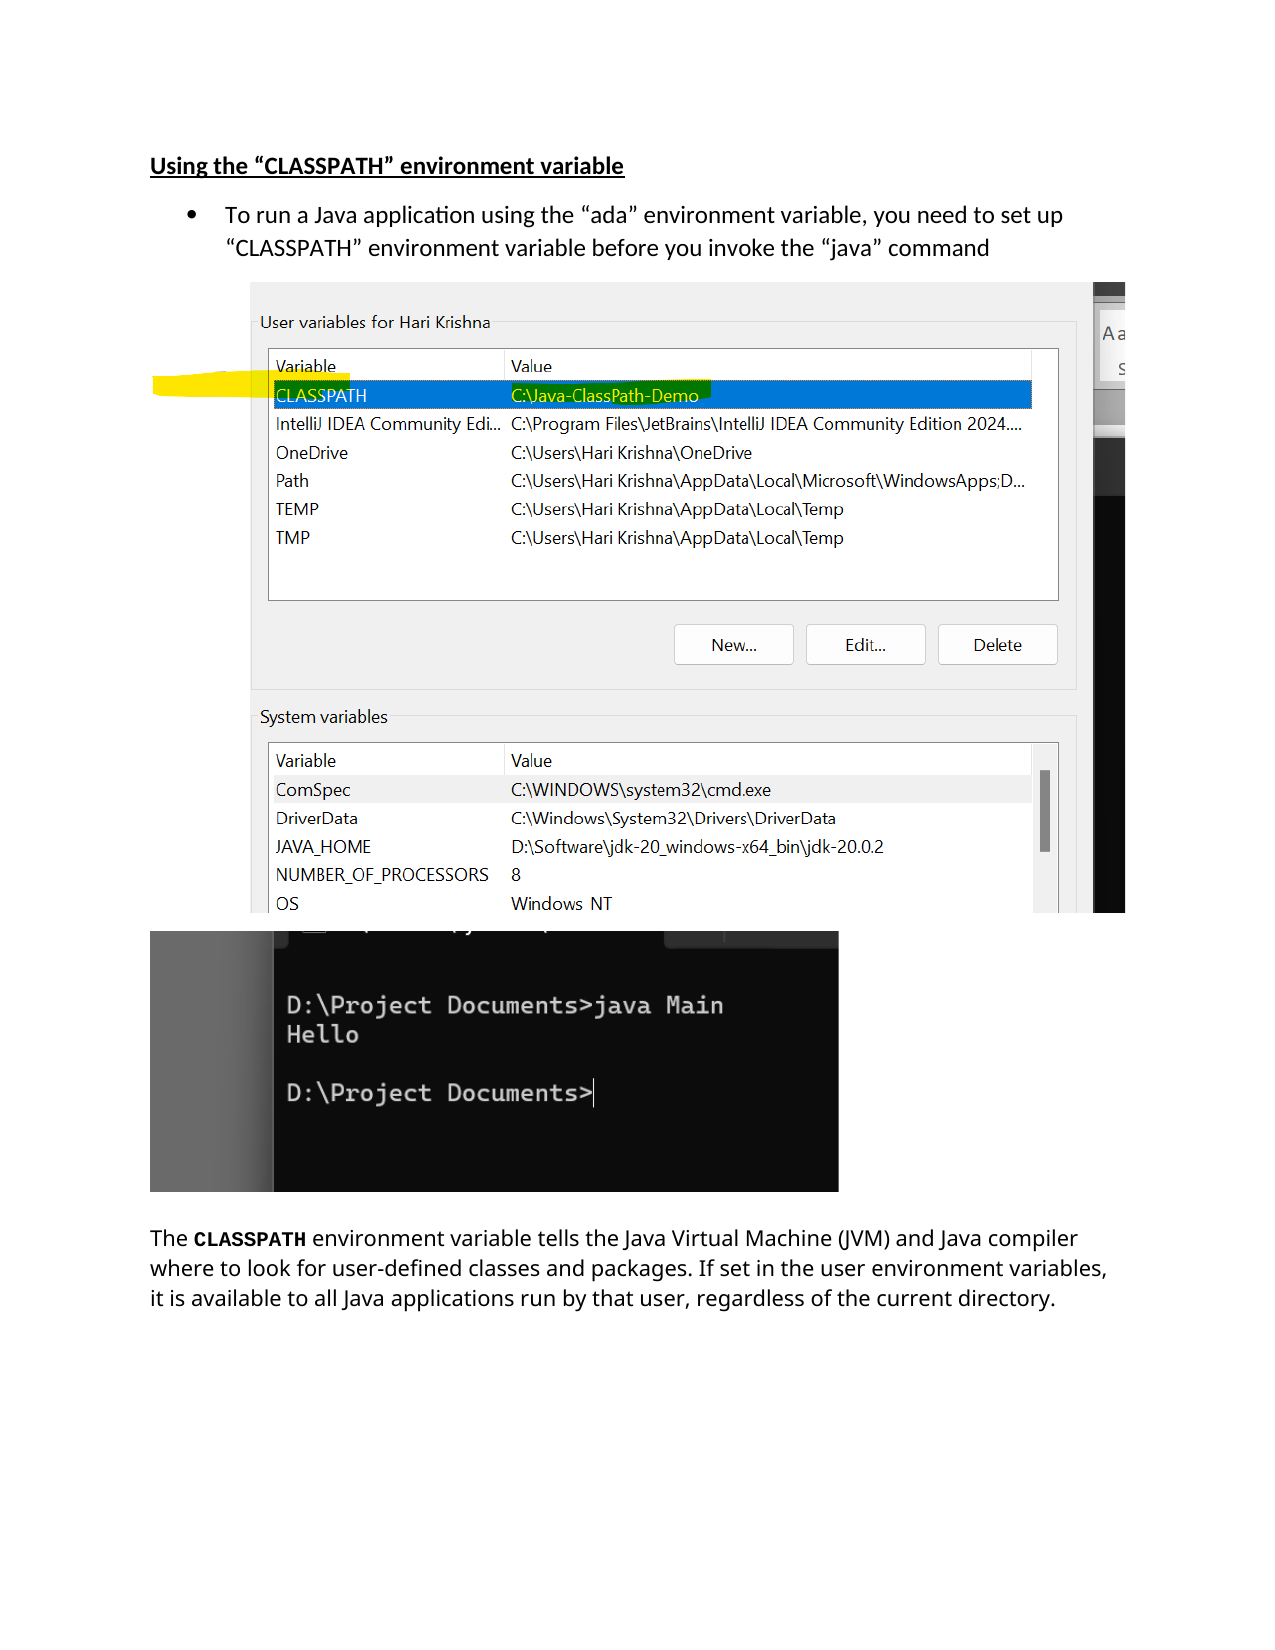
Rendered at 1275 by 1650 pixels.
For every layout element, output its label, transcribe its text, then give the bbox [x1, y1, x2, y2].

text The CLASSPATH environment variable tells the Java Virtual Machine (JVM) and Java compiler where to look for user-defined classes and packages. If set in the user environment variables, it is available to all Java applications run by that user, regardless of the current directory. [150, 1223, 1125, 1313]
text Using the “CLASSPATH” environment variable [150, 150, 1125, 181]
picture [150, 282, 1125, 913]
list To run a Java application using the “ada” environment variable, you need to set up “CLASSPATH” environment variable before you invoke the “java” command [187, 199, 1125, 263]
picture [150, 931, 839, 1192]
